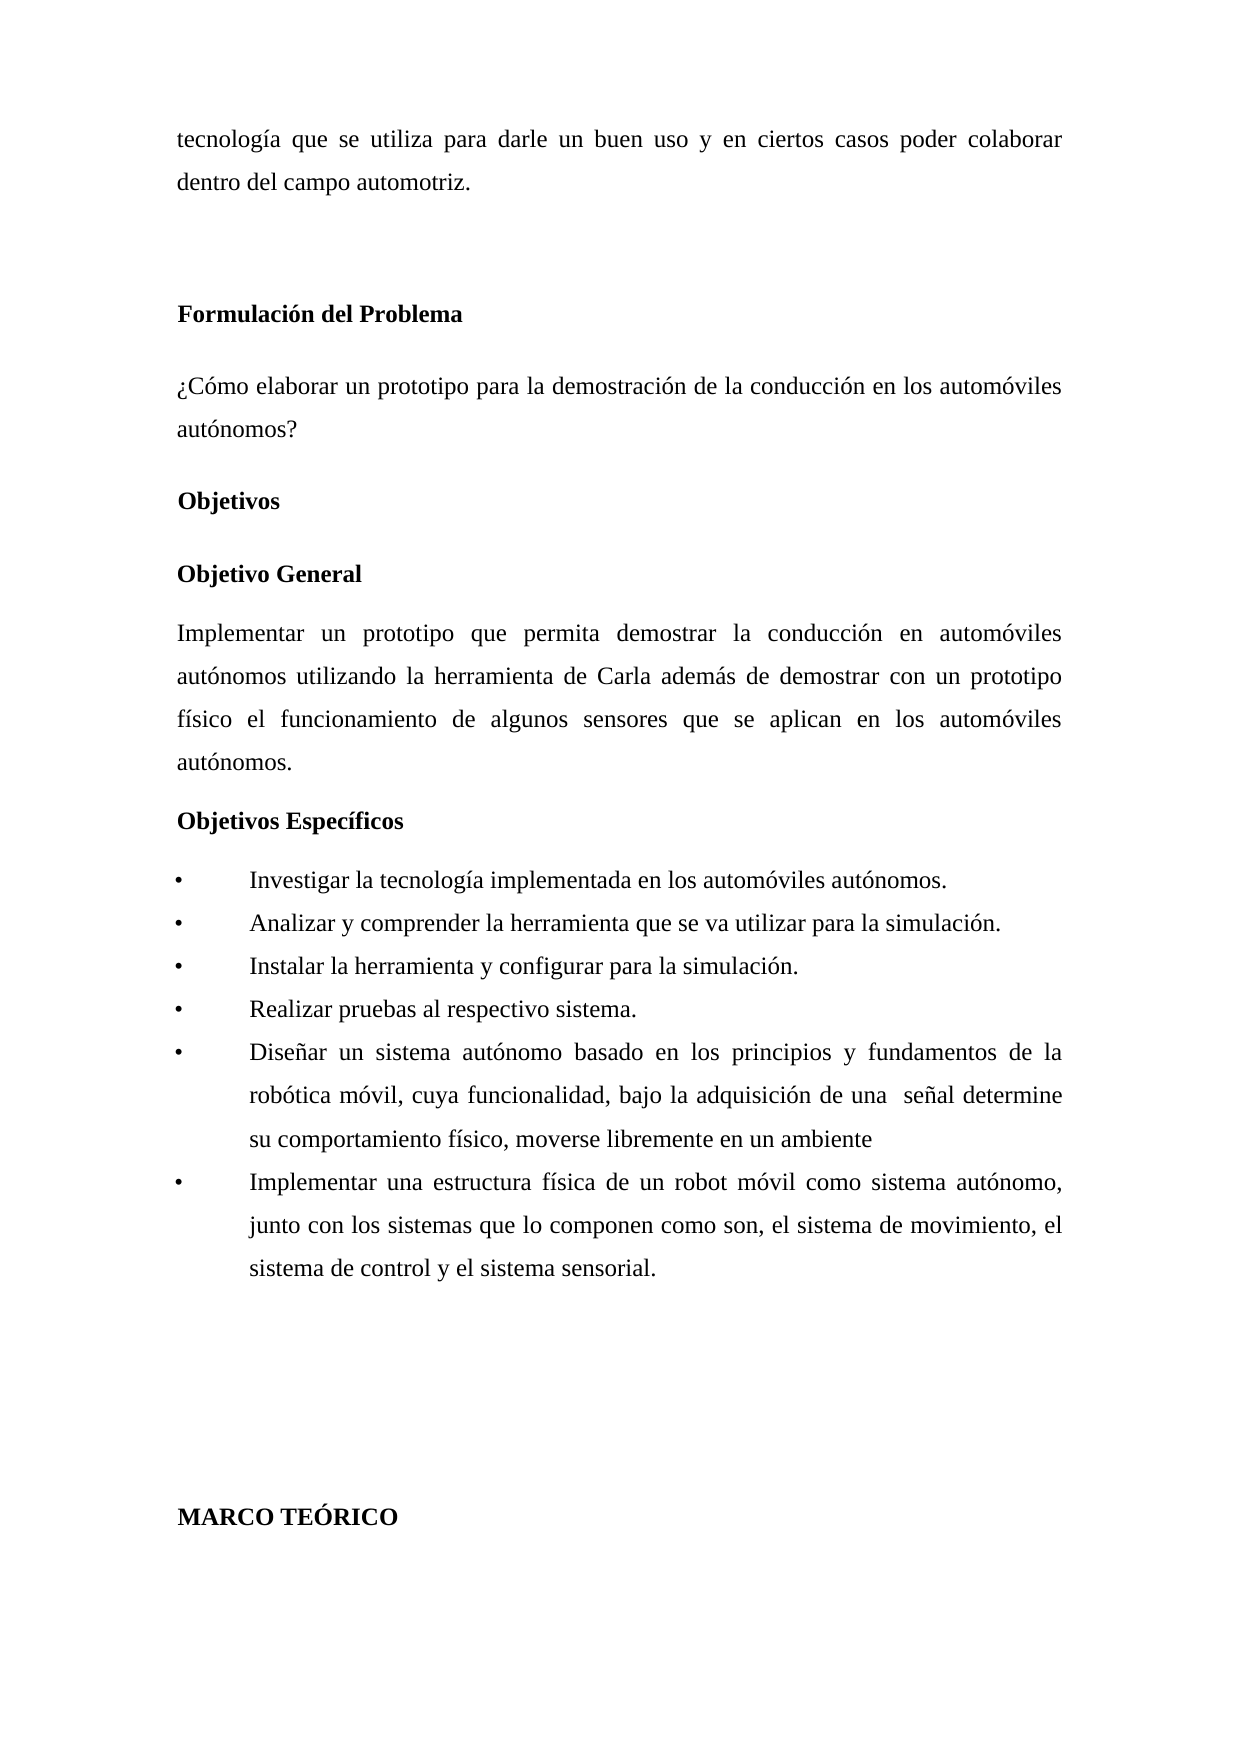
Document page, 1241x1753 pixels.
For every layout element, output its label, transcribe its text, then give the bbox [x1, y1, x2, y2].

subtitle Objetivos [177, 486, 1063, 515]
text Implementar un prototipo que permita demostrar la conducción en automóviles autónomos utilizando la herramienta de Carla además de demostrar con un prototipo físico el funcionamiento de algunos sensores que se aplican en los automóviles autónomos. [177, 618, 1063, 776]
list Diseñar un sistema autónomo basado en los principios y fundamentos de la robótica móvil, cuya funcionalidad, bajo la adquisición de una señal determine su comportamiento físico, moverse libremente en un ambiente [174, 1037, 1063, 1152]
text ¿Cómo elaborar un prototipo para la demostración de la conducción en los automóviles autónomos? [177, 371, 1063, 443]
subtitle MARCO TEÓRICO [177, 1502, 1063, 1531]
subtitle Formulación del Problema [177, 299, 1063, 327]
list Realizar pruebas al respectivo sistema. [174, 994, 1063, 1023]
list Implementar una estructura física de un robot móvil como sistema autónomo, junto con los sistemas que lo componen como son, el sistema de movimiento, el sistema de control y el sistema sensorial. [174, 1167, 1063, 1282]
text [177, 124, 1063, 196]
text Objetivos Específicos [177, 806, 1063, 835]
list Analizar y comprender la herramienta que se va utilizar para la simulación. [174, 908, 1063, 937]
list Investigar la tecnología implementada en los automóviles autónomos. [174, 865, 1063, 894]
text Objetivo General [177, 559, 1063, 587]
list Instalar la herramienta y configurar para la simulación. [174, 951, 1063, 980]
